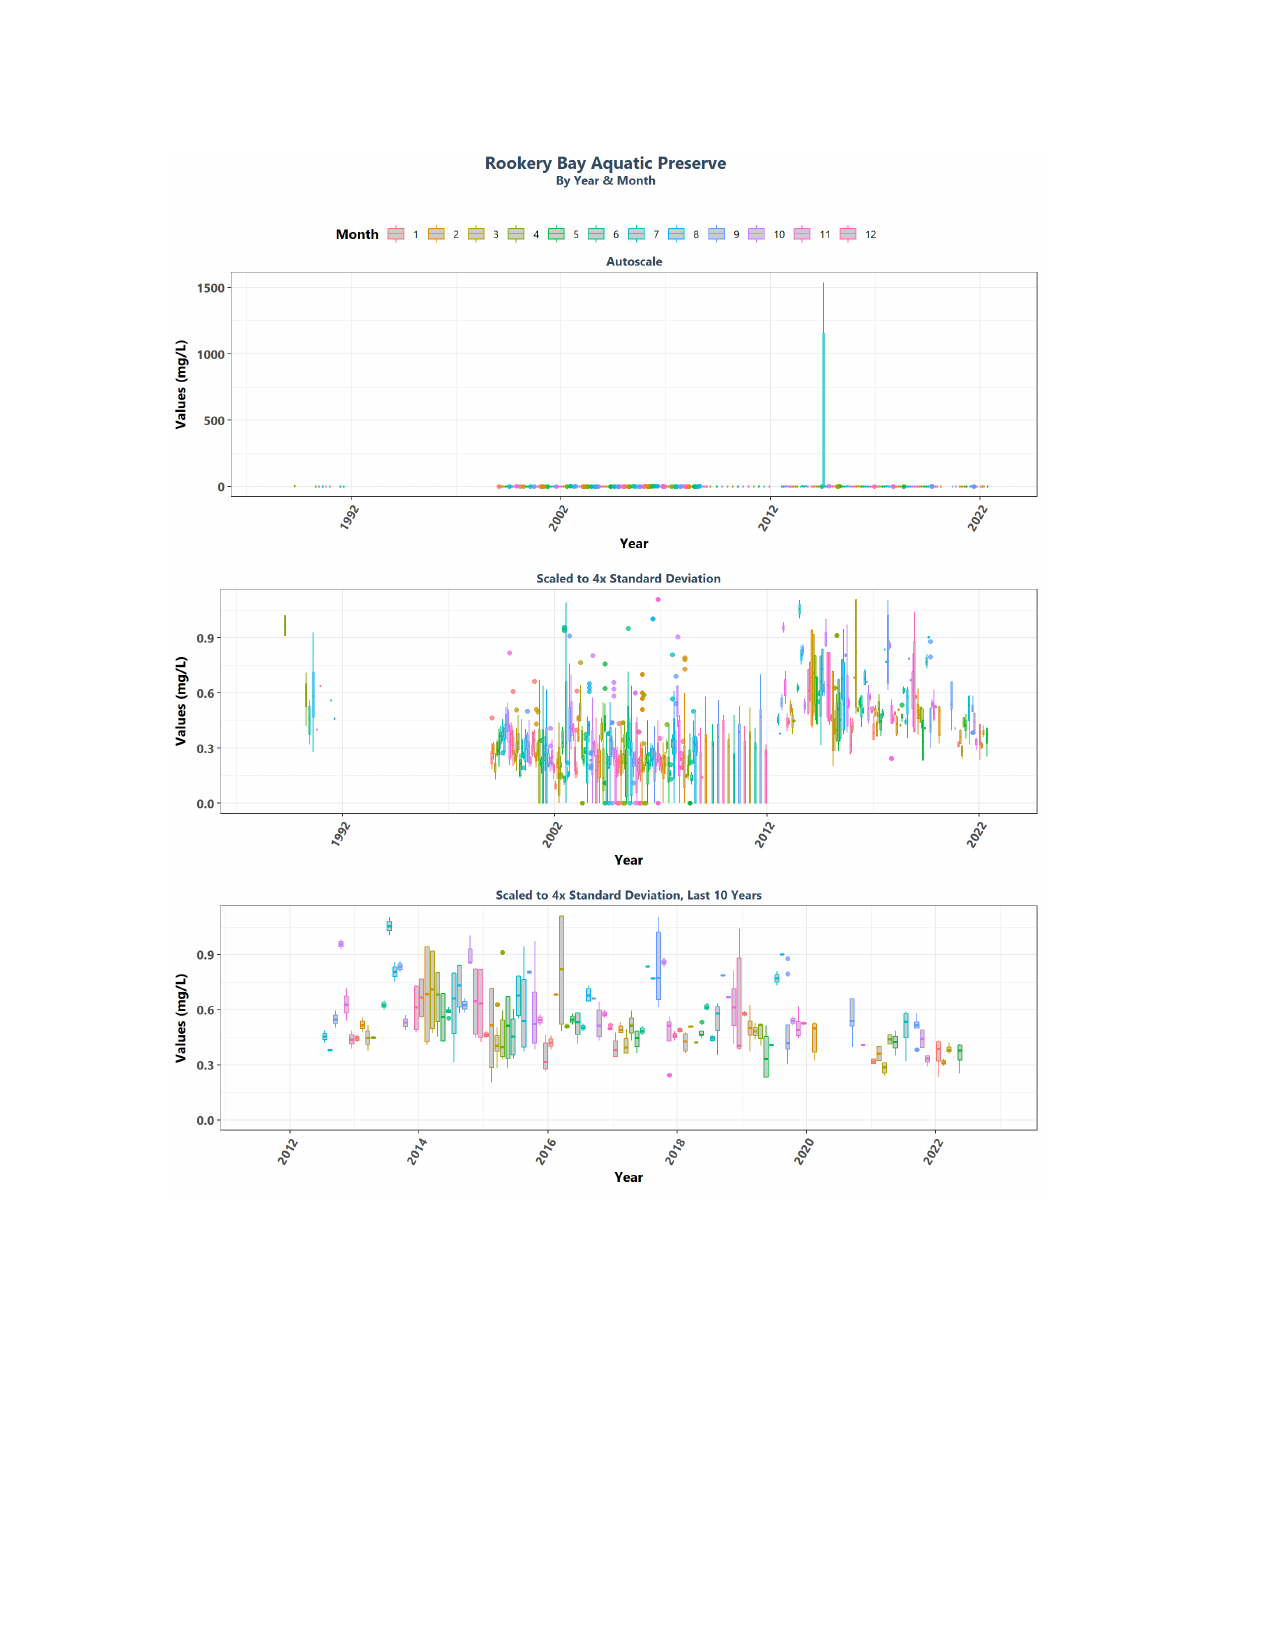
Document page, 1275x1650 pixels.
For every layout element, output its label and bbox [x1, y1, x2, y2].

picture [168, 150, 1044, 1200]
